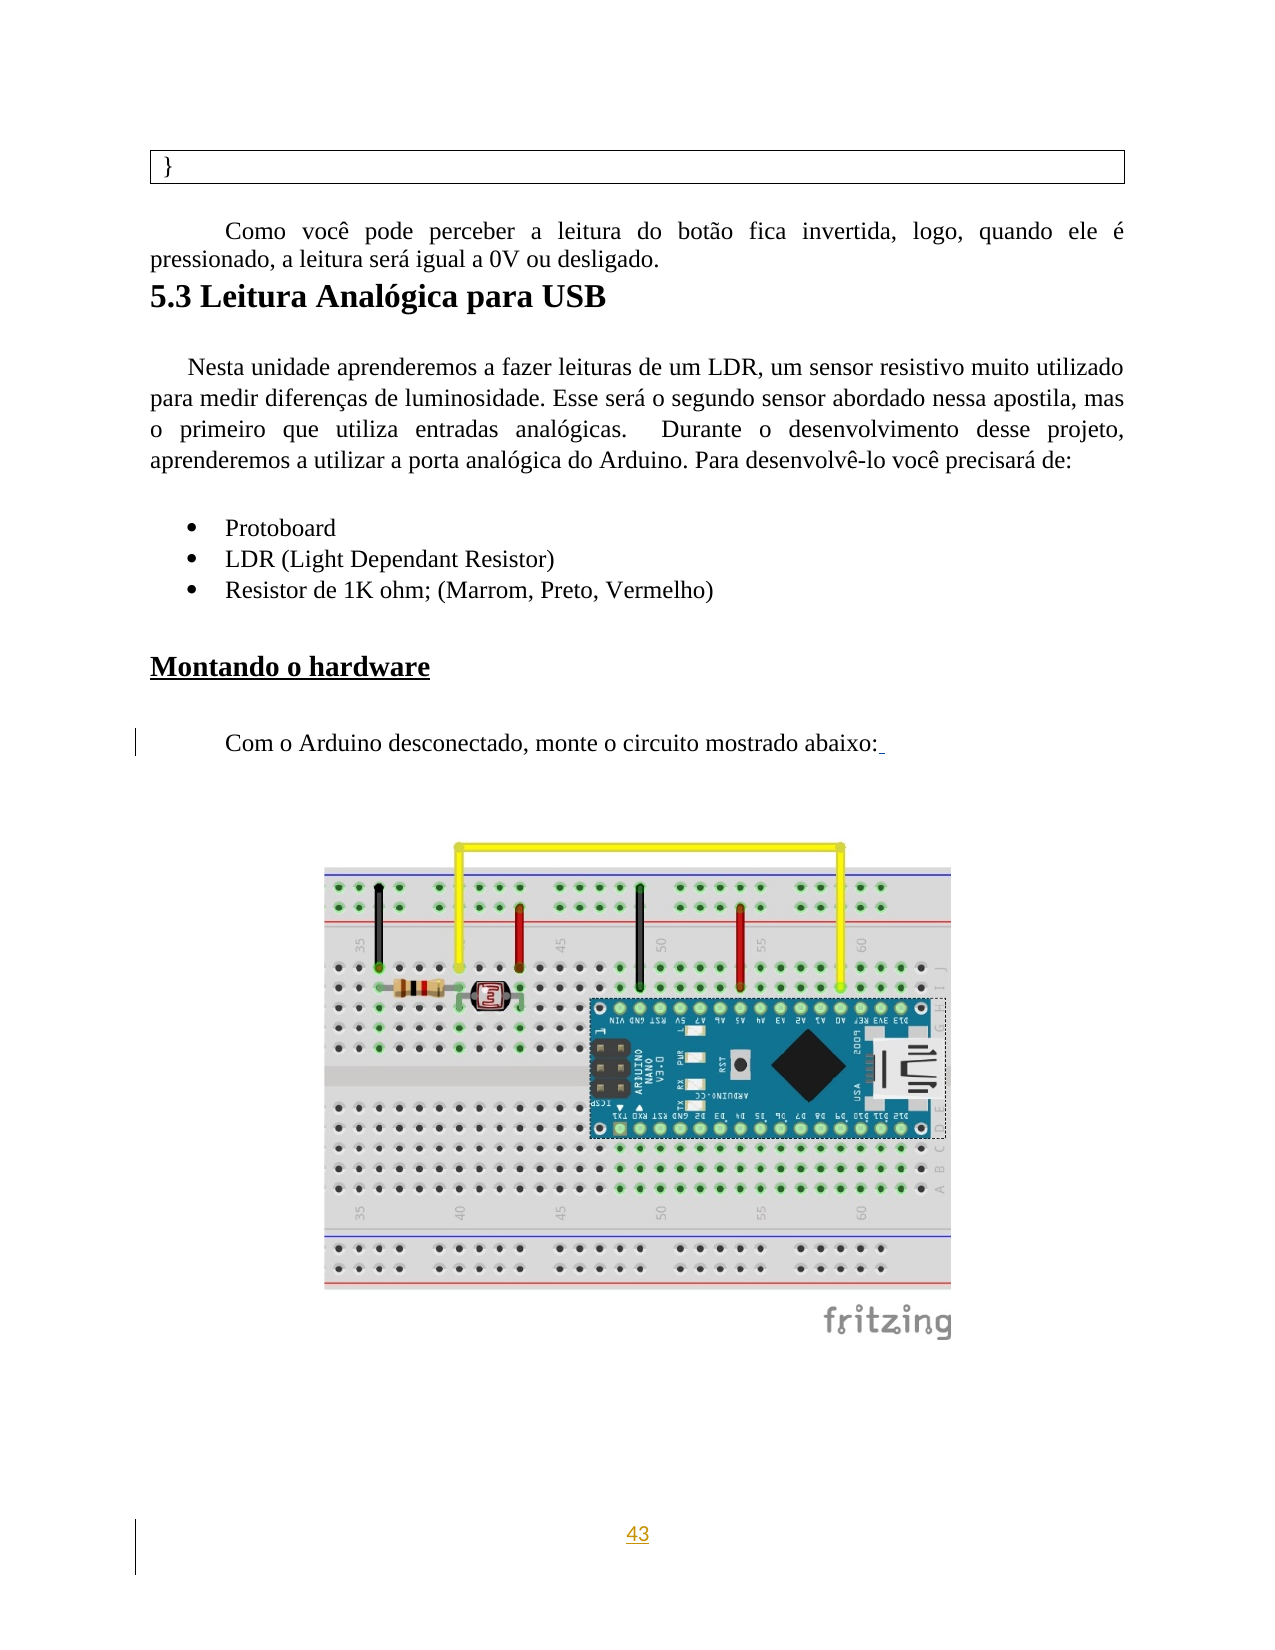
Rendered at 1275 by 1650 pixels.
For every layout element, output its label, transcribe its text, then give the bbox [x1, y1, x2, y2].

picture [324, 838, 951, 1340]
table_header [151, 151, 1124, 183]
text Montando o hardware [150, 649, 1125, 683]
text 5.3 Leitura Analógica para USB [150, 276, 1125, 315]
list LDR (Light Dependant Resistor) [187, 544, 1125, 573]
text Nesta unidade aprenderemos a fazer leituras de um LDR, um sensor resistivo muito utilizado para medir diferenças de luminosidade. Esse será o segundo sensor abordado nessa apostila, mas o primeiro que utiliza entradas analógicas. Durante o desenvolvimento desse projeto, aprenderemos a utilizar a porta analógica do Arduino. Para desenvolvê-lo você precisará de: [150, 352, 1125, 474]
list Resistor de 1K ohm; (Marrom, Preto, Vermelho) [187, 576, 1125, 604]
list Protoboard [187, 513, 1125, 542]
text Com o Arduino desconectado, monte o circuito mostrado abaixo: [150, 728, 1125, 756]
text Como você pode perceber a leitura do botão fica invertida, logo, quando ele é pressionado, a leitura será igual a 0V ou desligado. [150, 216, 1125, 273]
